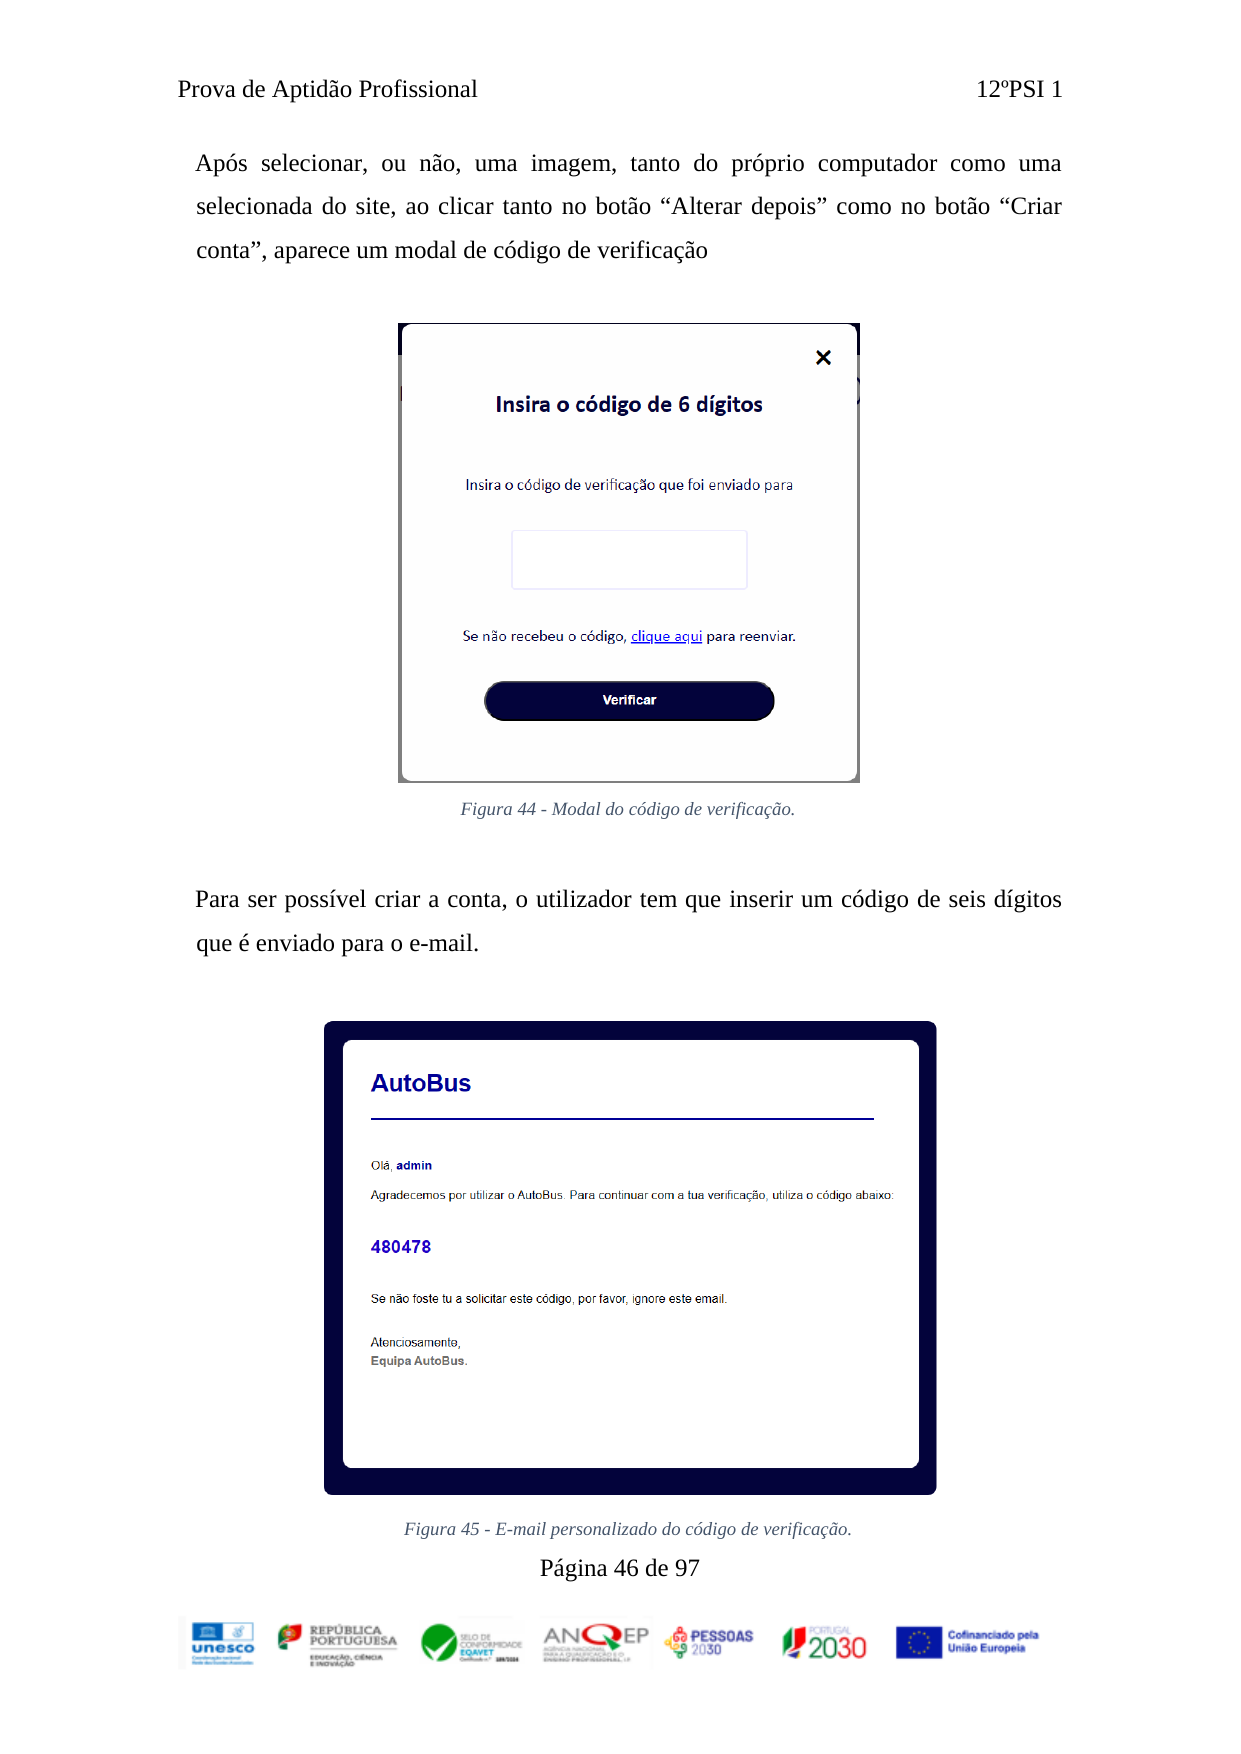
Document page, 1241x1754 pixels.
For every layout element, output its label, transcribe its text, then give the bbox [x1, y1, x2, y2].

text Após selecionar, ou não, uma imagem, tanto do próprio computador como uma selecionada do site, ao clicar tanto no botão “Alterar depois” como no botão “Criar conta”, aparece um modal de código de verificação [195, 148, 1063, 264]
text Para ser possível criar a conta, o utilizador tem que inserir um código de seis dígitos que é enviado para o e-mail. [195, 884, 1063, 957]
picture [177, 1615, 1084, 1677]
picture [317, 1016, 941, 1503]
picture [398, 323, 860, 783]
